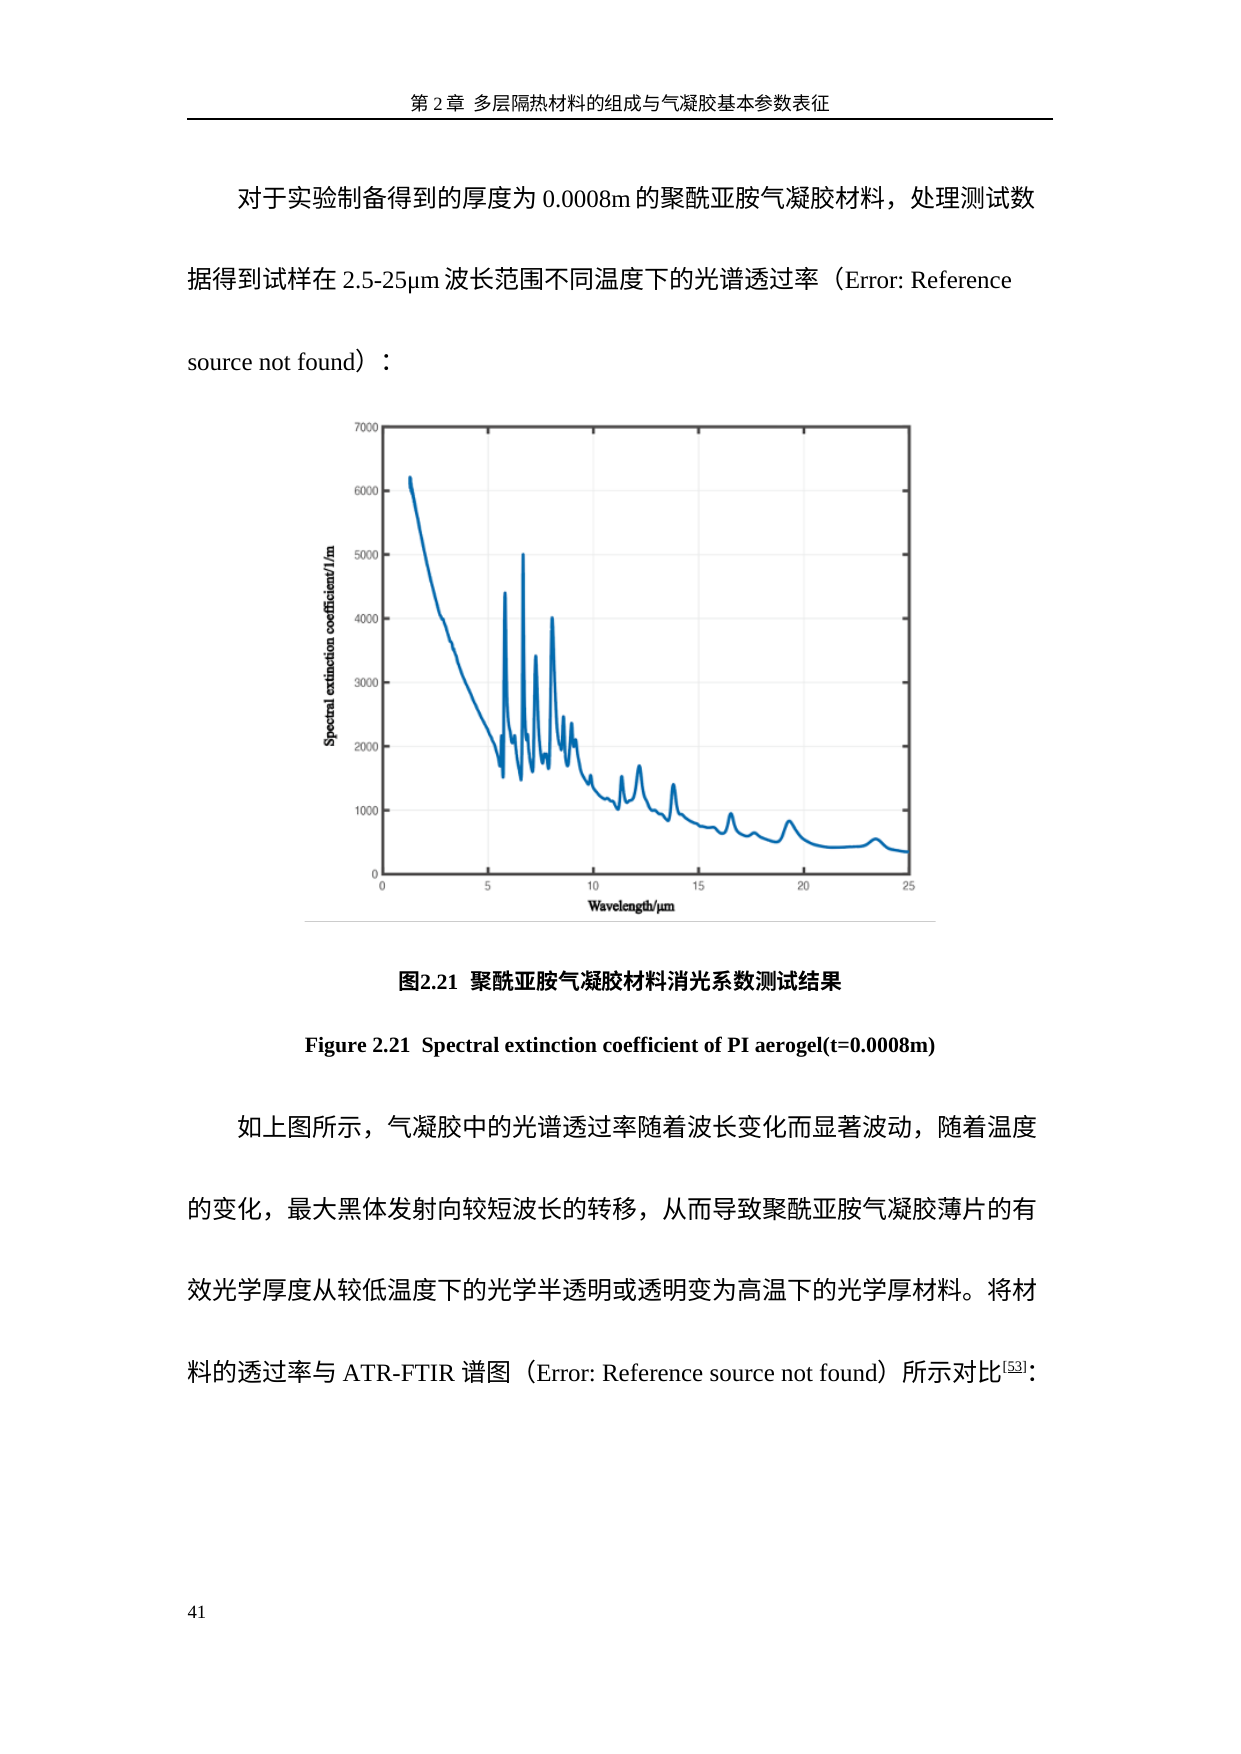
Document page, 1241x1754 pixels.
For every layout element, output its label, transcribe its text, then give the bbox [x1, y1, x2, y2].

picture [304, 400, 936, 923]
